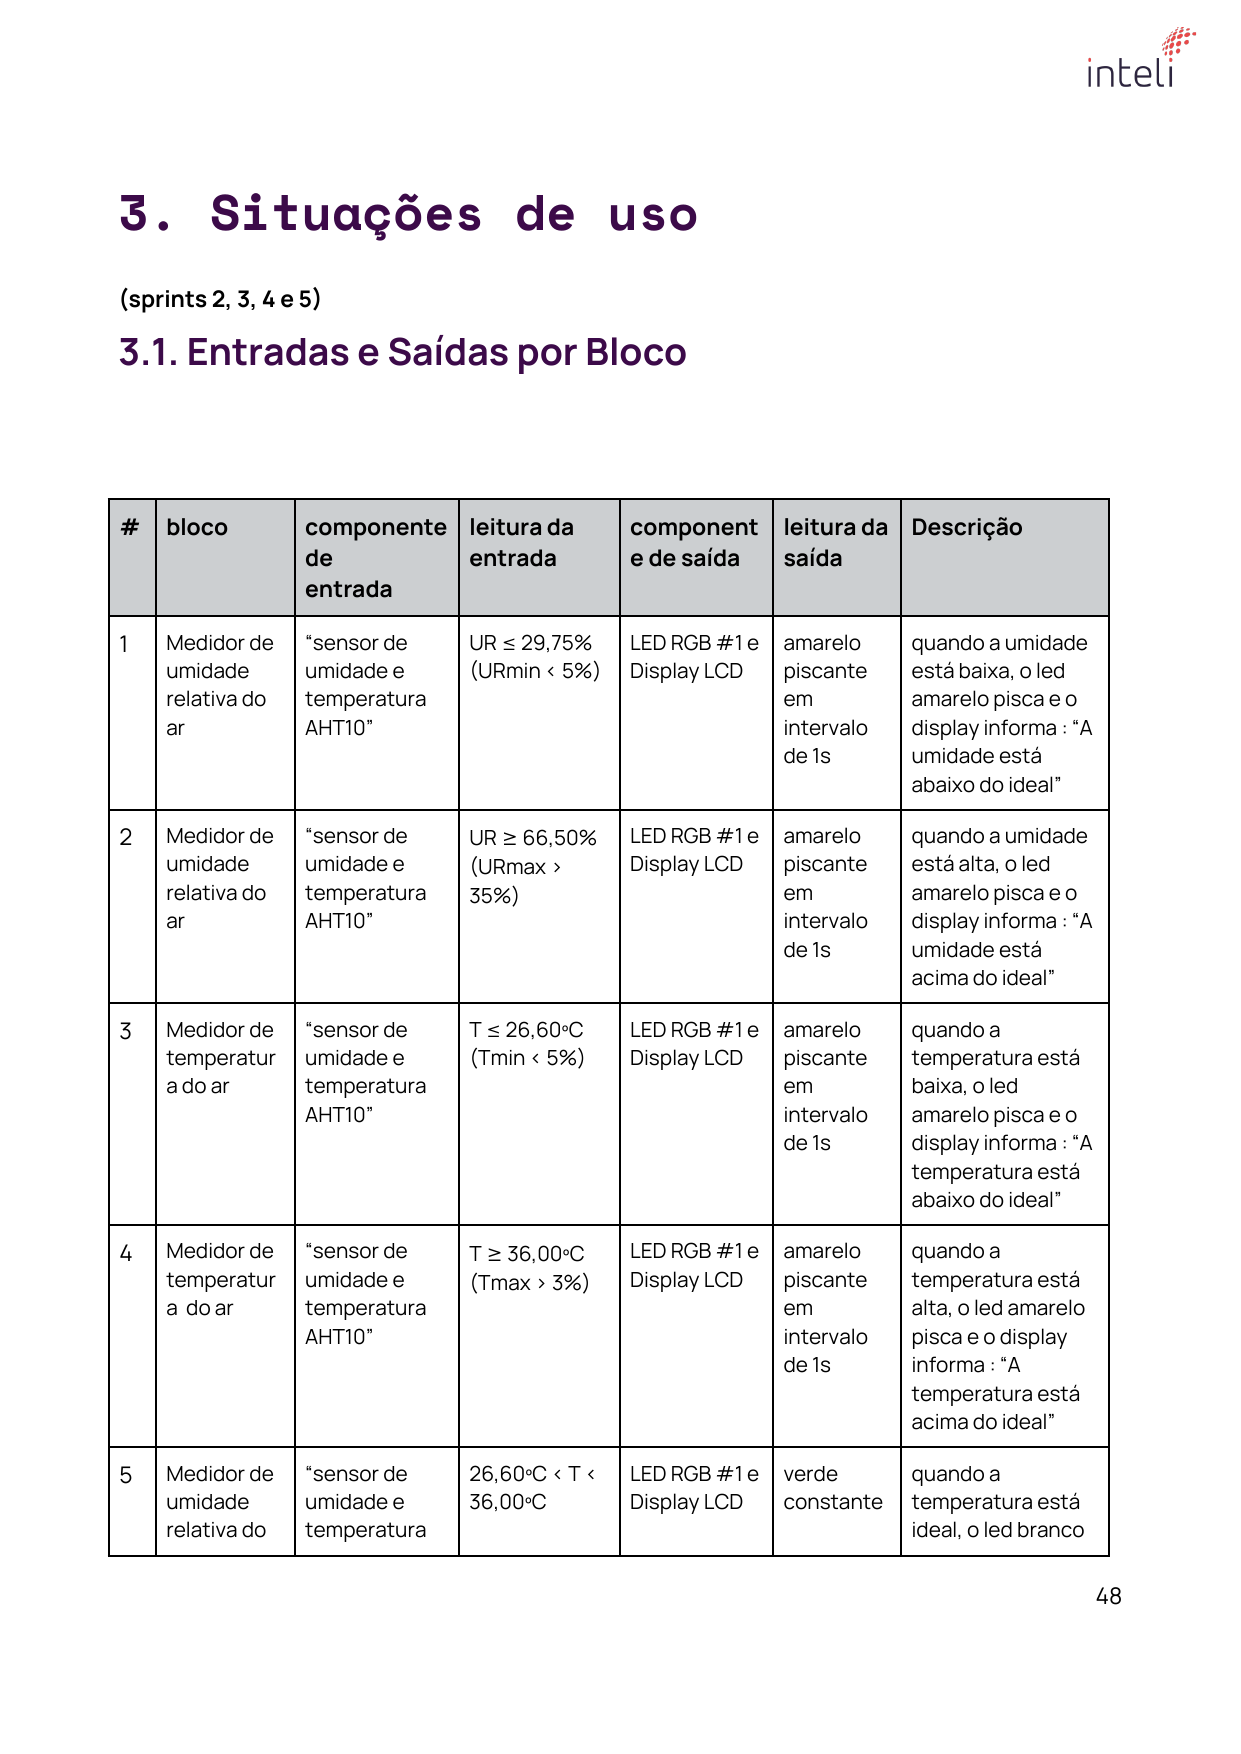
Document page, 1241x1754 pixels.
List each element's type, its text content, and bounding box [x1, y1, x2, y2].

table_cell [902, 1448, 1108, 1554]
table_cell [157, 1448, 294, 1554]
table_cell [296, 1448, 458, 1554]
table_cell quando a umidade está alta, o led amarelo pisca e o display informa : “A umidade está acima do ideal” [902, 811, 1108, 1002]
subtitle (sprints 2, 3, 4 e 5) [118, 283, 1122, 314]
table_cell T ≥ 36,00ºC (Tmax > 3%) [460, 1226, 619, 1446]
table_header # [110, 500, 155, 615]
table_cell verde constante [774, 1448, 900, 1554]
table_cell LED RGB #1 e Display LCD [621, 617, 772, 809]
table_header componente de entrada [296, 500, 458, 615]
table_header leitura da saída [774, 500, 900, 615]
table_cell “sensor de umidade e temperatura AHT10” [296, 1004, 458, 1224]
table_cell 5 [110, 1448, 155, 1554]
table_cell Medidor de temperatura do ar [157, 1004, 294, 1224]
table_cell 2 [110, 811, 155, 1002]
table_cell Medidor de umidade relativa do ar [157, 617, 294, 809]
table_cell 3 [110, 1004, 155, 1224]
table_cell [621, 1448, 772, 1554]
table_cell amarelo piscante em intervalo de 1s [774, 811, 900, 1002]
table_cell “sensor de umidade e temperatura AHT10” [296, 617, 458, 809]
table_cell 4 [110, 1226, 155, 1446]
table_header Descrição [902, 500, 1108, 615]
table_cell “sensor de umidade e temperatura AHT10” [296, 811, 458, 1002]
table_cell amarelo piscante em intervalo de 1s [774, 1004, 900, 1224]
table_cell quando a temperatura está alta, o led amarelo pisca e o display informa : “A temperatura está acima do ideal” [902, 1226, 1108, 1446]
table_cell Medidor de temperatura do ar [157, 1226, 294, 1446]
table_cell “sensor de umidade e temperatura AHT10” [296, 1226, 458, 1446]
table_cell 1 [110, 617, 155, 809]
table_cell T ≤ 26,60ºC (Tmin < 5%) [460, 1004, 619, 1224]
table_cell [460, 1448, 619, 1554]
table_cell LED RGB #1 e Display LCD [621, 1004, 772, 1224]
table_cell LED RGB #1 e Display LCD [621, 1226, 772, 1446]
table_header componente de saída [621, 500, 772, 615]
table_cell UR ≥ 66,50% (URmax > 35%) [460, 811, 619, 1002]
table_header leitura da entrada [460, 500, 619, 615]
table_cell LED RGB #1 e Display LCD [621, 811, 772, 1002]
table_cell quando a umidade está baixa, o led amarelo pisca e o display informa : “A umidade está abaixo do ideal” [902, 617, 1108, 809]
table_cell amarelo piscante em intervalo de 1s [774, 617, 900, 809]
picture [1088, 27, 1197, 87]
table_cell amarelo piscante em intervalo de 1s [774, 1226, 900, 1446]
subtitle 3. Situações de uso [118, 174, 1122, 248]
table_cell quando a temperatura está baixa, o led amarelo pisca e o display informa : “A temperatura está abaixo do ideal” [902, 1004, 1108, 1224]
table_header bloco [157, 500, 294, 615]
table_cell UR ≤ 29,75% (URmin < 5%) [460, 617, 619, 809]
subtitle 3.1. Entradas e Saídas por Bloco [118, 325, 1122, 376]
table_cell Medidor de umidade relativa do ar [157, 811, 294, 1002]
